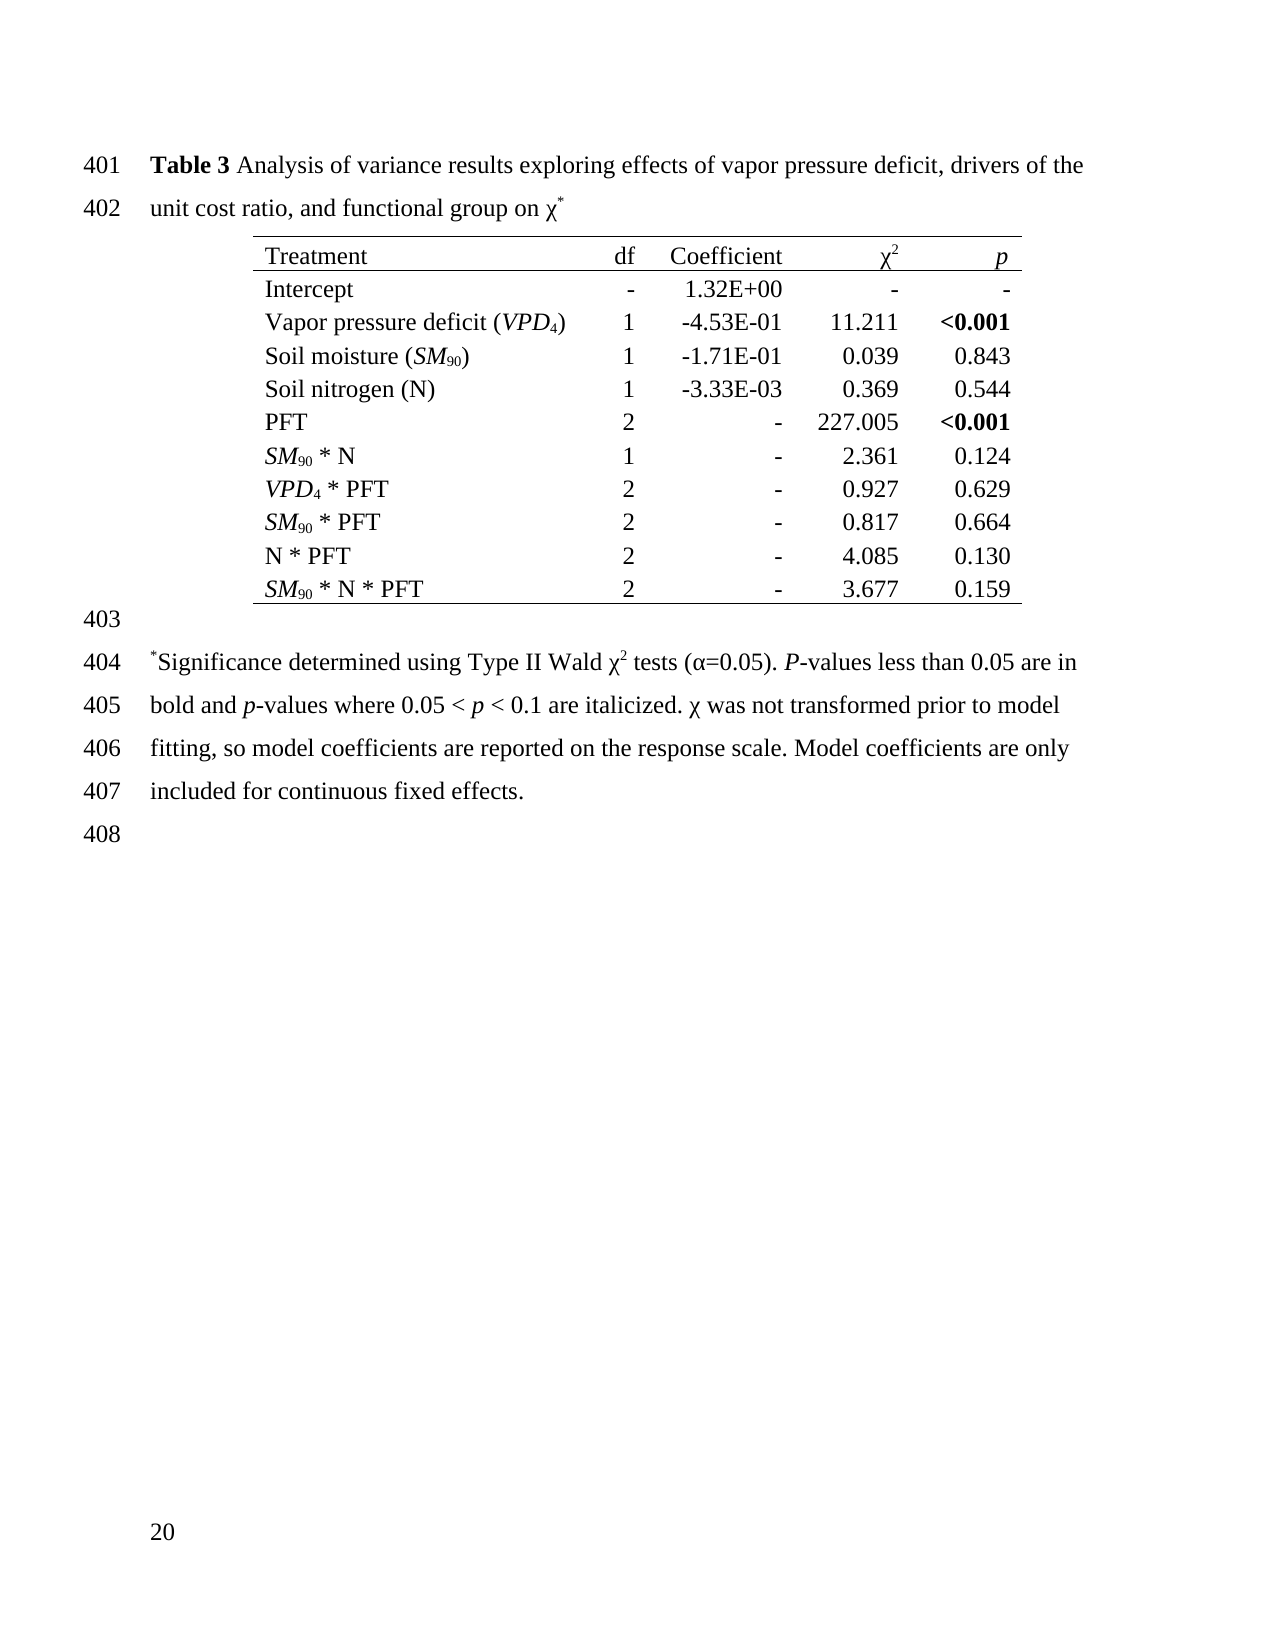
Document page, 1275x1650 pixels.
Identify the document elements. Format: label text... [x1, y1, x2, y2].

table_cell 0.369 [794, 370, 910, 403]
table_cell - [794, 271, 910, 303]
table_cell 2.361 [794, 436, 910, 469]
table_cell 2 [590, 503, 646, 536]
table_cell 2 [590, 403, 646, 436]
table_cell 0.039 [794, 336, 910, 369]
table_cell - [910, 271, 1022, 303]
table_cell VPD4 * PFT [253, 470, 590, 503]
table_header df [590, 237, 646, 269]
table_cell - [646, 503, 793, 536]
table_cell 0.629 [910, 470, 1022, 503]
text Table 3 Analysis of variance results exploring effects of vapor pressure deficit, drivers of the unit cost ratio, and functional group on χ* [150, 150, 1125, 222]
table_cell SM90 * N * PFT [253, 570, 590, 603]
table_cell -1.71E-01 [646, 336, 793, 369]
table_cell - [646, 570, 793, 603]
text *Significance determined using Type II Wald χ2 tests (α=0.05). P-values less than 0.05 are in bold and p-values where 0.05 < p < 0.1 are italicized. χ was not transformed prior to model fitting, so model coefficients are reported on the response scale. Model coefficients are only included for continuous fixed effects. [150, 647, 1125, 805]
table_cell 0.664 [910, 503, 1022, 536]
table_cell PFT [253, 403, 590, 436]
table_cell 227.005 [794, 403, 910, 436]
table_header Coefficient [646, 237, 793, 269]
table_cell Soil nitrogen (N) [253, 370, 590, 403]
table_cell 2 [590, 570, 646, 603]
table_cell Vapor pressure deficit (VPD4) [253, 303, 590, 336]
table_cell 1 [590, 370, 646, 403]
table_cell Intercept [253, 271, 590, 303]
table_cell 3.677 [794, 570, 910, 603]
table_cell <0.001 [910, 403, 1022, 436]
table_cell - [646, 436, 793, 469]
table_cell 1 [590, 336, 646, 369]
table_cell N * PFT [253, 536, 590, 569]
table_cell 0.817 [794, 503, 910, 536]
table_header p [910, 237, 1022, 269]
table_cell SM90 * PFT [253, 503, 590, 536]
table_cell <0.001 [910, 303, 1022, 336]
table_header χ2 [794, 237, 910, 269]
table_cell 0.124 [910, 436, 1022, 469]
table_cell -4.53E-01 [646, 303, 793, 336]
table_cell - [590, 271, 646, 303]
table_cell 1 [590, 303, 646, 336]
table_cell 2 [590, 536, 646, 569]
table_cell 11.211 [794, 303, 910, 336]
table_cell - [646, 403, 793, 436]
table_cell Soil moisture (SM90) [253, 336, 590, 369]
table_cell 0.843 [910, 336, 1022, 369]
table_cell - [646, 470, 793, 503]
table_cell 1 [590, 436, 646, 469]
table_cell -3.33E-03 [646, 370, 793, 403]
table_cell - [646, 536, 793, 569]
table_header Treatment [253, 237, 590, 269]
table_cell 4.085 [794, 536, 910, 569]
table_cell 0.159 [910, 570, 1022, 603]
table_cell 1.32E+00 [646, 271, 793, 303]
table_cell 0.544 [910, 370, 1022, 403]
table_cell 2 [590, 470, 646, 503]
table_cell 0.927 [794, 470, 910, 503]
table_cell 0.130 [910, 536, 1022, 569]
table_cell SM90 * N [253, 436, 590, 469]
